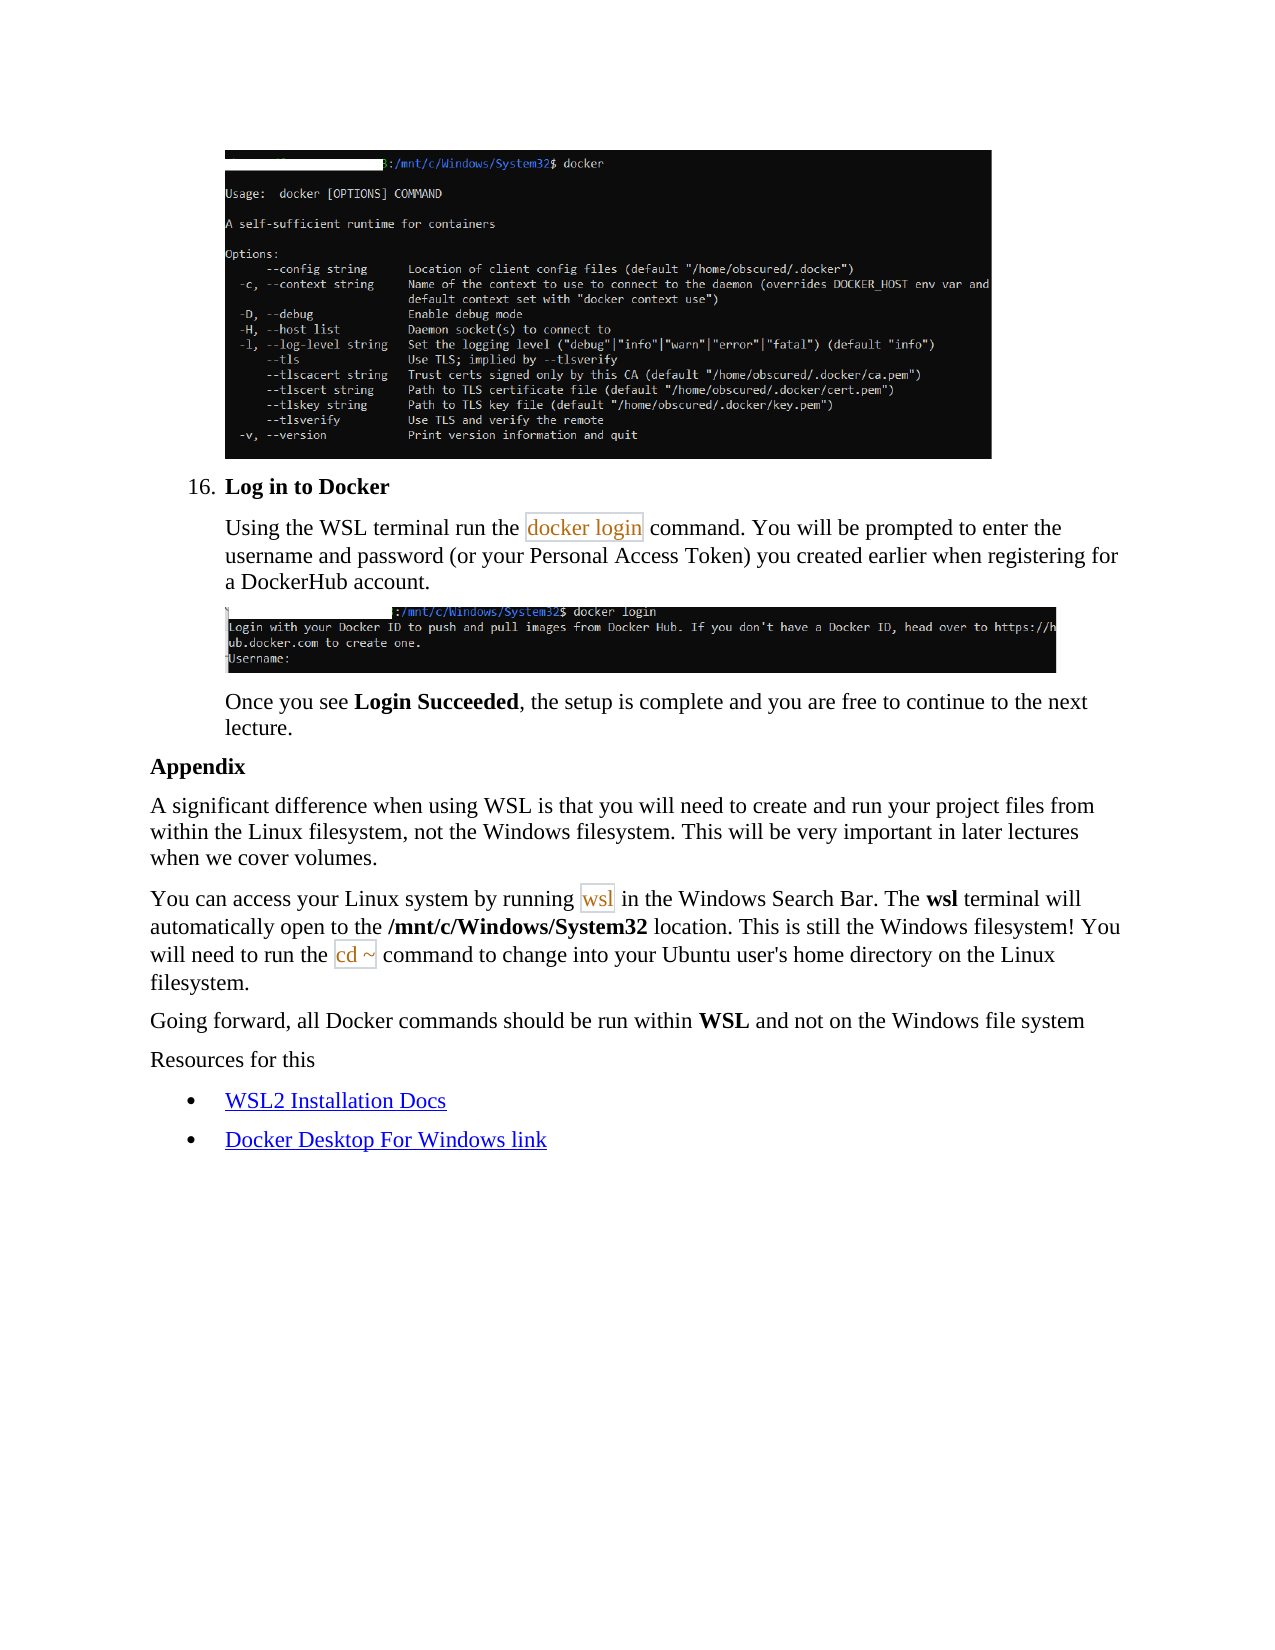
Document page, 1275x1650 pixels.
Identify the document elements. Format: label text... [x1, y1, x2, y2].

text Once you see Login Succeeded, the setup is complete and you are free to continue to the next lecture. [225, 688, 1125, 740]
text A significant difference when using WSL is that you will need to create and run your project files from within the Linux filesystem, not the Windows filesystem. This will be very important in later lectures when we cover volumes. [150, 792, 1125, 871]
picture [225, 150, 992, 459]
text You can access your Linux system by running wsl in the Windows Search Bar. The wsl terminal will automatically open to the /mnt/c/Windows/System32 location. This is still the Windows filesystem! You will need to run the cd ~ command to change into your Ubuntu user's home directory on the Linux filesystem. [150, 883, 1125, 995]
text Going forward, all Docker commands should be run within WSL and not on the Windows file system [150, 1007, 1125, 1034]
text Resources for this [150, 1046, 1125, 1073]
picture [225, 607, 1057, 673]
list WSL2 Installation Docs [187, 1087, 1125, 1114]
text Appendix [150, 753, 1125, 779]
list Docker Desktop For Windows link [187, 1126, 1125, 1152]
list Log in to Docker [187, 473, 1125, 500]
text Using the WSL terminal run the docker login command. You will be prompted to enter the username and password (or your Personal Access Token) you created earlier when registering for a DockerHub account. [225, 512, 1125, 594]
